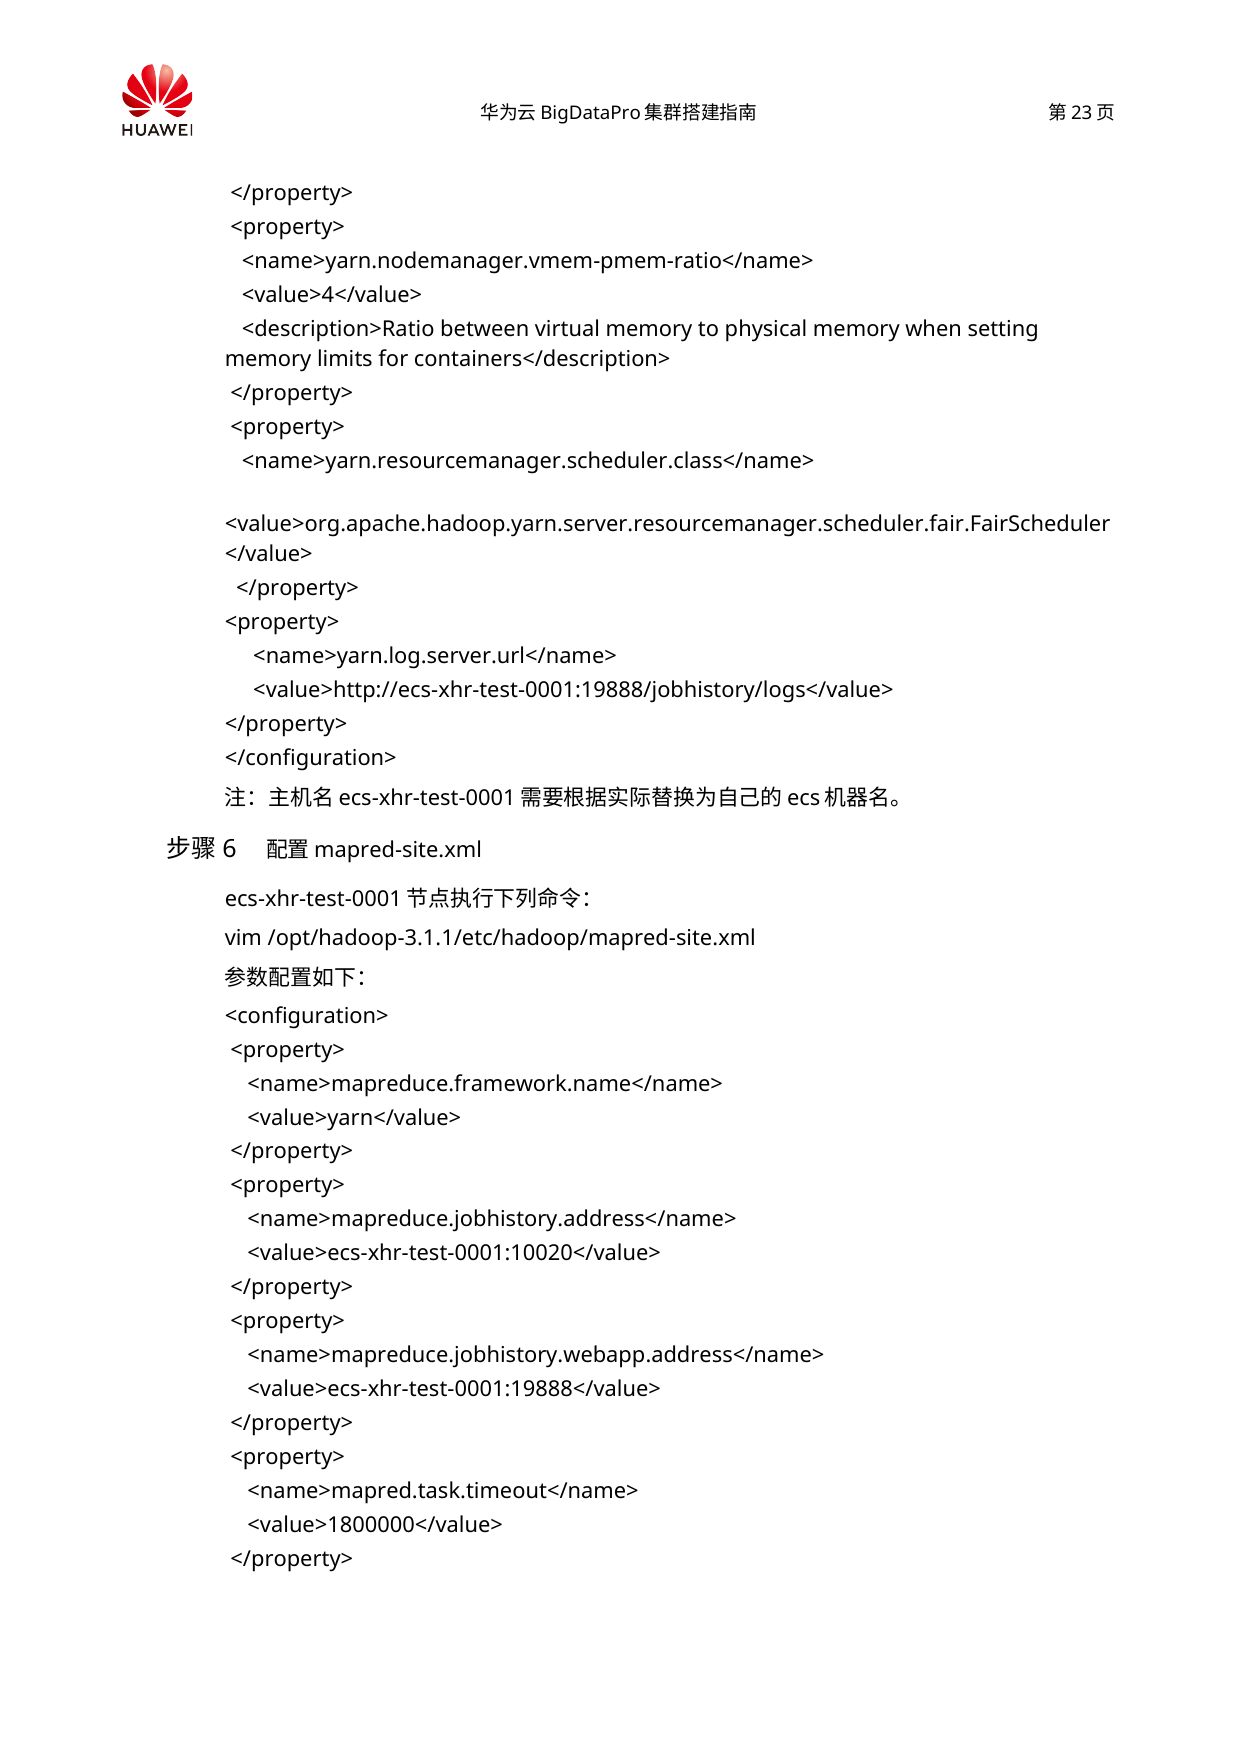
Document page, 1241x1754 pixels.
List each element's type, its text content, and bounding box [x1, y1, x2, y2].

text 参数配置如下： [224, 960, 1122, 991]
text <name>mapreduce.framework.name</name> [224, 1068, 1122, 1097]
picture [122, 64, 193, 136]
text <value>ecs-xhr-test-0001:19888</value> [224, 1373, 1122, 1403]
text 配置mapred-site.xml [236, 828, 1122, 865]
text <value>4</value> [224, 279, 1122, 309]
text </configuration> [224, 742, 1122, 772]
text <property> [224, 1305, 1122, 1335]
text <property> [224, 1169, 1122, 1199]
text <name>yarn.resourcemanager.scheduler.class</name> [224, 445, 1122, 474]
text <property> [224, 411, 1122, 441]
text </property> [224, 1407, 1122, 1437]
text <value>org.apache.hadoop.yarn.server.resourcemanager.scheduler.fair.FairScheduler</value> [224, 479, 1122, 568]
text <name>mapreduce.jobhistory.webapp.address</name> [224, 1339, 1122, 1369]
text <value>yarn</value> [224, 1102, 1122, 1131]
text <description>Ratio between virtual memory to physical memory when setting memory limits for containers</description> [224, 313, 1122, 373]
text </property> [224, 1136, 1122, 1165]
text <configuration> [224, 1000, 1122, 1029]
text <property> [224, 1441, 1122, 1471]
text </property> [224, 377, 1122, 407]
text <value>http://ecs-xhr-test-0001:19888/jobhistory/logs</value> [224, 674, 1122, 704]
text </property> [224, 572, 1122, 602]
text 注：主机名ecs-xhr-test-0001需要根据实际替换为自己的ecs机器名。 [224, 780, 1122, 812]
text </property> [224, 1543, 1122, 1573]
text <value>ecs-xhr-test-0001:10020</value> [224, 1237, 1122, 1267]
text </property> [224, 708, 1122, 738]
text <name>yarn.nodemanager.vmem-pmem-ratio</name> [224, 245, 1122, 275]
text <name>mapreduce.jobhistory.address</name> [224, 1203, 1122, 1233]
text ecs-xhr-test-0001节点执行下列命令： [224, 881, 1122, 913]
text </property> [224, 1271, 1122, 1301]
text <property> [224, 606, 1122, 636]
text <value>1800000</value> [224, 1509, 1122, 1539]
text </property> [224, 177, 1122, 207]
text <property> [224, 1034, 1122, 1063]
text <property> [224, 211, 1122, 241]
text vim /opt/hadoop-3.1.1/etc/hadoop/mapred-site.xml [224, 922, 1122, 951]
text <name>yarn.log.server.url</name> [224, 640, 1122, 670]
text <name>mapred.task.timeout</name> [224, 1475, 1122, 1505]
